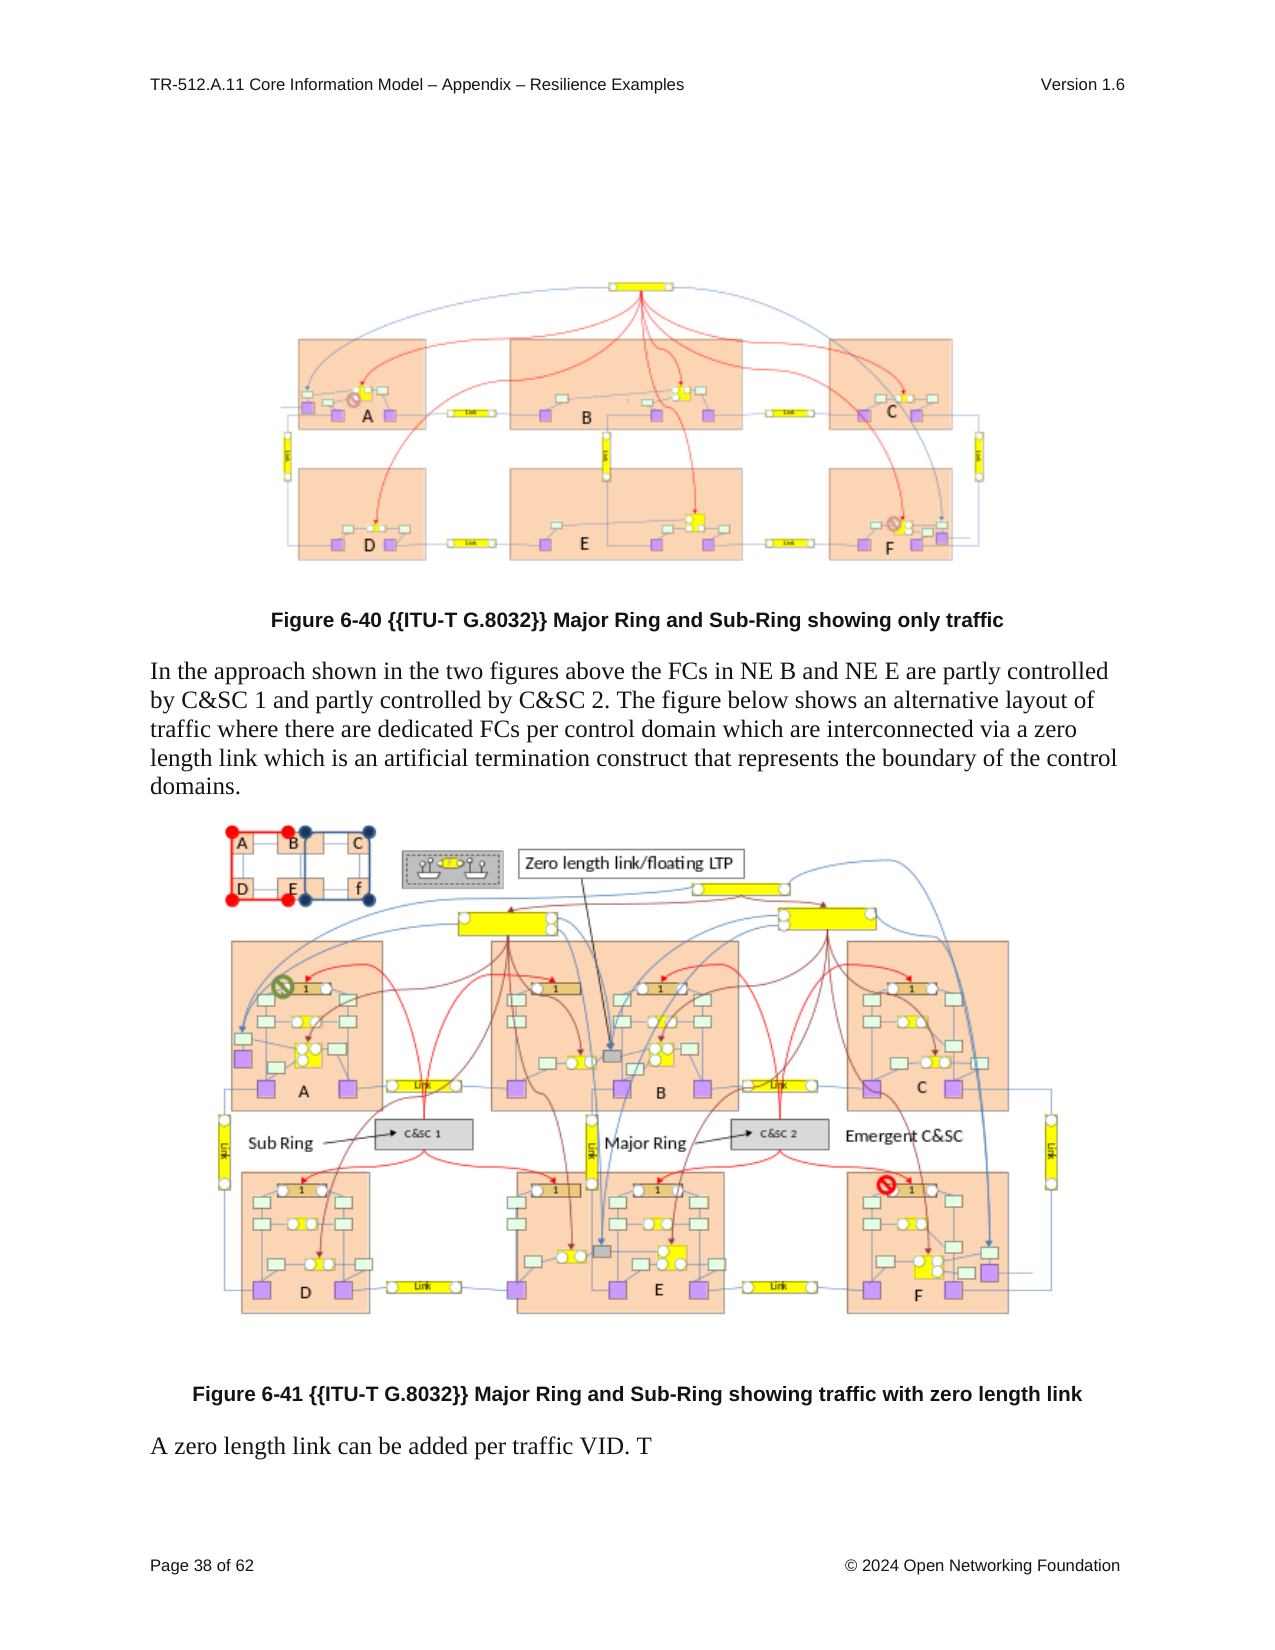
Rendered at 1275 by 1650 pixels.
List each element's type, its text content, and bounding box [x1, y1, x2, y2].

text A zero length link can be added per traffic VID. T [150, 1431, 1125, 1460]
text In the approach shown in the two figures above the FCs in NE B and NE E are partly controlled by C&SC 1 and partly controlled by C&SC 2. The figure below shows an alternative layout of traffic where there are dedicated FCs per control domain which are interconnected via a zero length link which is an artificial termination construct that represents the boundary of the control domains. [150, 656, 1125, 800]
